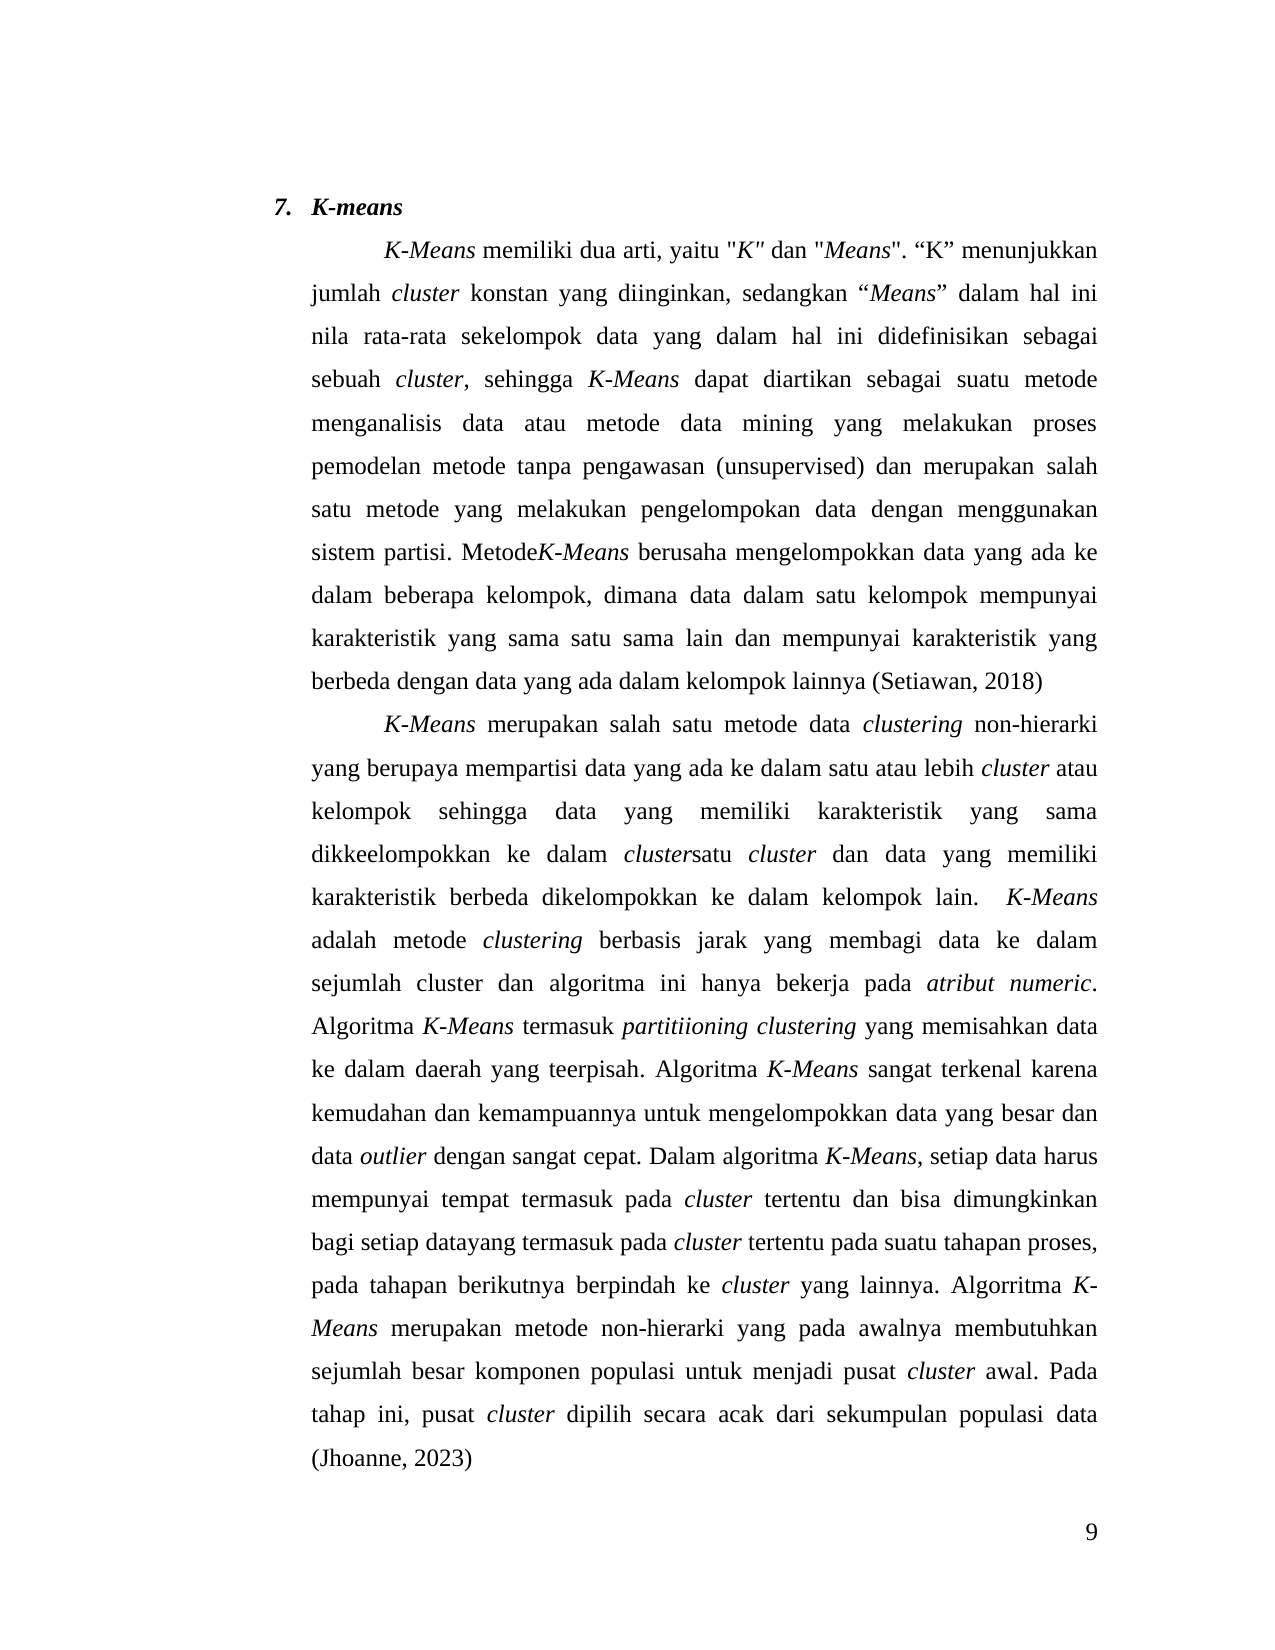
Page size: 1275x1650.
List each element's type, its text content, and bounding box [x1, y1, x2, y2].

list K-Means merupakan salah satu metode data clustering non-hierarki yang berupaya mempartisi data yang ada ke dalam satu atau lebih cluster atau kelompok sehingga data yang memiliki karakteristik yang sama dikkeelompokkan ke dalam clustersatu cluster dan data yang memiliki karakteristik berbeda dikelompokkan ke dalam kelompok lain. K-Means adalah metode clustering berbasis jarak yang membagi data ke dalam sejumlah cluster dan algoritma ini hanya bekerja pada atribut numeric. Algoritma K-Means termasuk partitiioning clustering yang memisahkan data ke dalam daerah yang teerpisah. Algoritma K-Means sangat terkenal karena kemudahan dan kemampuannya untuk mengelompokkan data yang besar dan data outlier dengan sangat cepat. Dalam algoritma K-Means, setiap data harus mempunyai tempat termasuk pada cluster tertentu dan bisa dimungkinkan bagi setiap datayang termasuk pada cluster tertentu pada suatu tahapan proses, pada tahapan berikutnya berpindah ke cluster yang lainnya. Algorritma K-Means merupakan metode non-hierarki yang pada awalnya membutuhkan sejumlah besar komponen populasi untuk menjadi pusat cluster awal. Pada tahap ini, pusat cluster dipilih secara acak dari sekumpulan populasi data (Jhoanne, 2023) [311, 709, 1098, 1471]
list K-means [274, 192, 1098, 221]
list K-Means memiliki dua arti, yaitu "K" dan "Means". “K” menunjukkan jumlah cluster konstan yang diinginkan, sedangkan “Means” dalam hal ini nila rata-rata sekelompok data yang dalam hal ini didefinisikan sebagai sebuah cluster, sehingga K-Means dapat diartikan sebagai suatu metode menganalisis data atau metode data mining yang melakukan proses pemodelan metode tanpa pengawasan (unsupervised) dan merupakan salah satu metode yang melakukan pengelompokan data dengan menggunakan sistem partisi. MetodeK-Means berusaha mengelompokkan data yang ada ke dalam beberapa kelompok, dimana data dalam satu kelompok mempunyai karakteristik yang sama satu sama lain dan mempunyai karakteristik yang berbeda dengan data yang ada dalam kelompok lainnya (Setiawan, 2018) [311, 235, 1098, 695]
